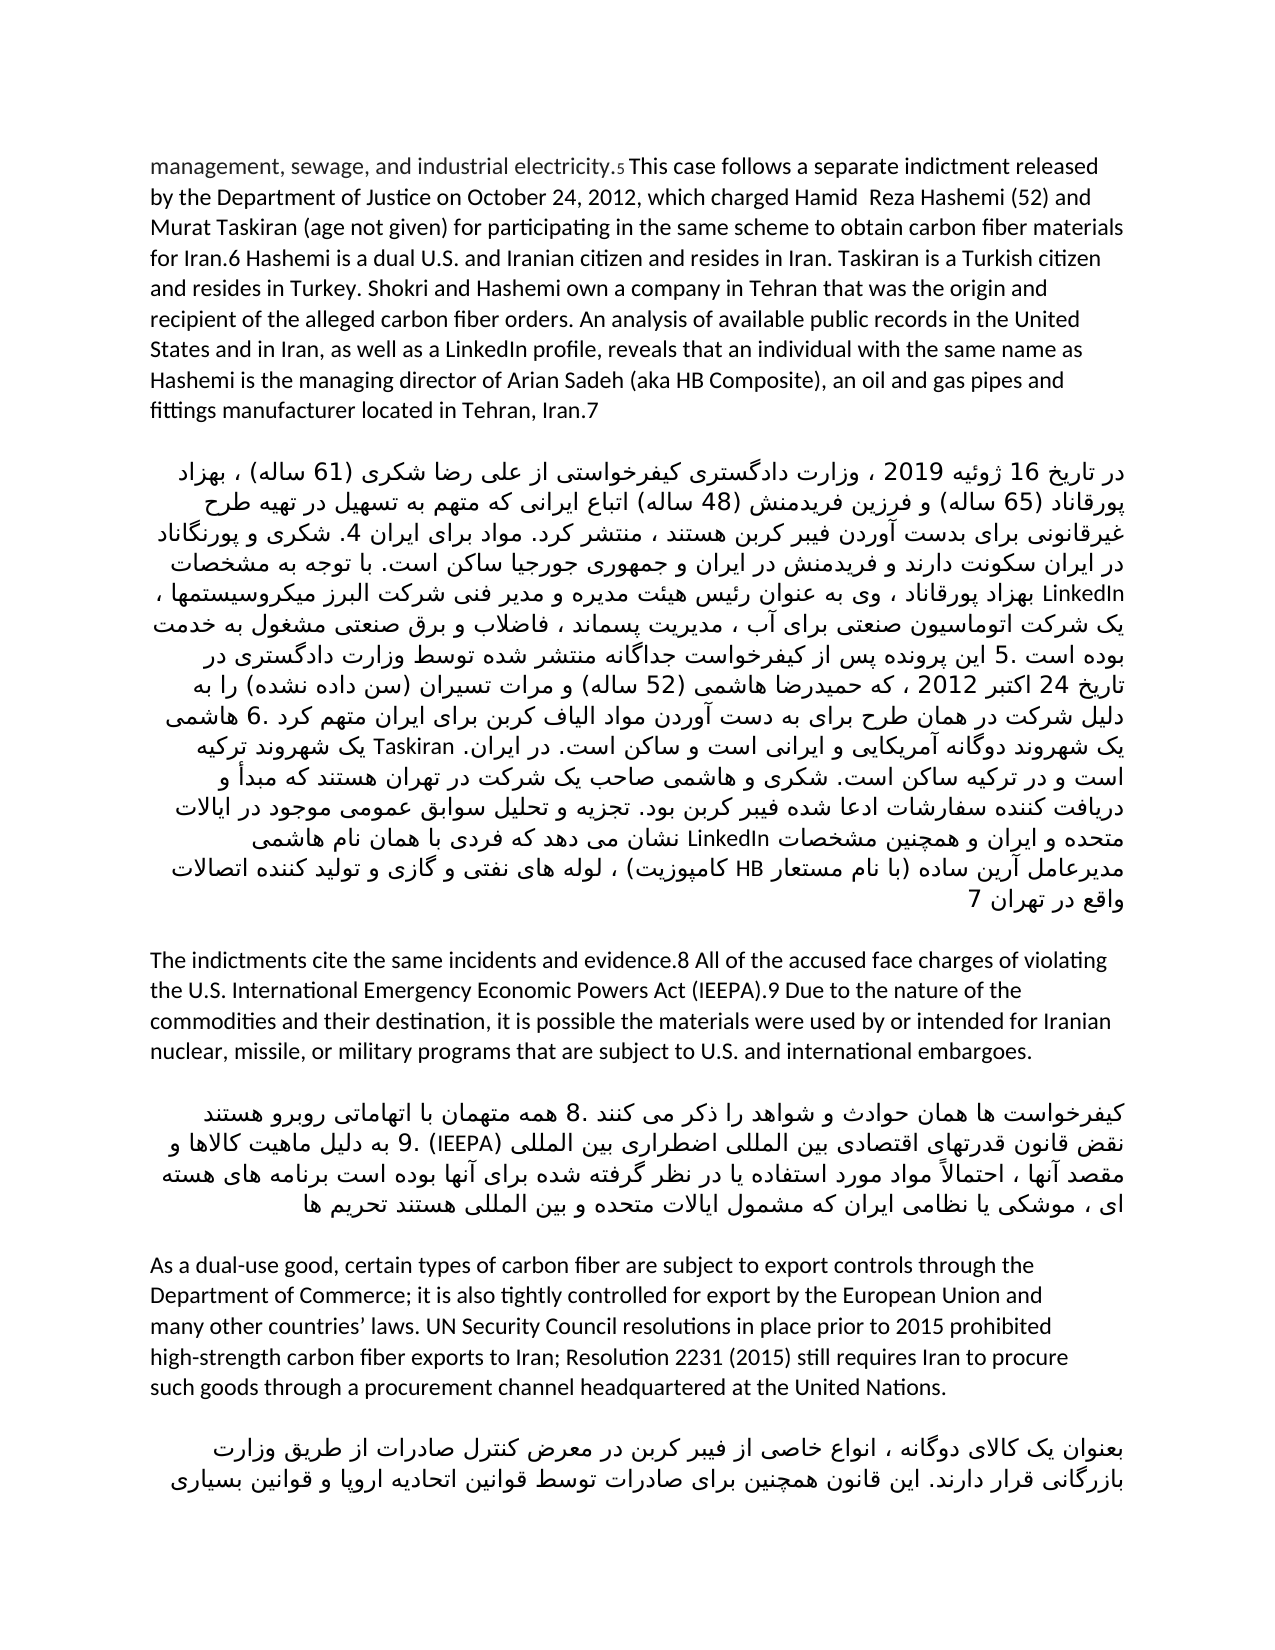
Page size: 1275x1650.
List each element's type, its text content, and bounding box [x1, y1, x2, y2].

text many other countries’ laws. UN Security Council resolutions in place prior to 2015 prohibited [150, 1310, 1125, 1340]
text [150, 1432, 1125, 1493]
text در تاریخ 16 ژوئیه 2019 ، وزارت دادگستری کیفرخواستی از علی رضا شکری (61 ساله) ، بهزاد پورقاناد (65 ساله) و فرزین فریدمنش (48 ساله) اتباع ایرانی که متهم به تسهیل در تهیه طرح غیرقانونی برای بدست آوردن فیبر کربن هستند ، منتشر کرد. مواد برای ایران 4. شکری و پورنگاناد در ایران سکونت دارند و فریدمنش در ایران و جمهوری جورجیا ساکن است. با توجه به مشخصات LinkedIn بهزاد پورقاناد ، وی به عنوان رئیس هیئت مدیره و مدیر فنی شرکت البرز میکروسیستمها ، یک شرکت اتوماسیون صنعتی برای آب ، مدیریت پسماند ، فاضلاب و برق صنعتی مشغول به خدمت بوده است .5 این پرونده پس از کیفرخواست جداگانه منتشر شده توسط وزارت دادگستری در تاریخ 24 اکتبر 2012 ، که حمیدرضا هاشمی (52 ساله) و مرات تسیران (سن داده نشده) را به دلیل شرکت در همان طرح برای به دست آوردن مواد الیاف کربن برای ایران متهم کرد .6 هاشمی یک شهروند دوگانه آمریکایی و ایرانی است و ساکن است. در ایران. Taskiran یک شهروند ترکیه است و در ترکیه ساکن است. شکری و هاشمی صاحب یک شرکت در تهران هستند که مبدأ و دریافت کننده سفارشات ادعا شده فیبر کربن بود. تجزیه و تحلیل سوابق عمومی موجود در ایالات متحده و ایران و همچنین مشخصات LinkedIn نشان می دهد که فردی با همان نام هاشمی مدیرعامل آرین ساده (با نام مستعار HB کامپوزیت) ، لوله های نفتی و گازی و تولید کننده اتصالات واقع در تهران 7 [150, 455, 1125, 913]
text such goods through a procurement channel headquartered at the United Nations. [150, 1371, 1125, 1401]
text The indictments cite the same incidents and evidence.8 All of the accused face charges of violating the U.S. International Emergency Economic Powers Act (IEEPA).9 Due to the nature of the commodities and their destination, it is possible the materials were used by or intended for Iranian nuclear, missile, or military programs that are subject to U.S. and international embargoes. [150, 943, 1125, 1066]
text Department of Commerce; it is also tightly controlled for export by the European Union and [150, 1279, 1125, 1310]
text کیفرخواست ها همان حوادث و شواهد را ذکر می کنند .8 همه متهمان با اتهاماتی روبرو هستند نقض قانون قدرتهای اقتصادی بین المللی اضطراری بین المللی (IEEPA) .9 به دلیل ماهیت کالاها و مقصد آنها ، احتمالاً مواد مورد استفاده یا در نظر گرفته شده برای آنها بوده است برنامه های هسته ای ، موشکی یا نظامی ایران که مشمول ایالات متحده و بین المللی هستند تحریم ها [150, 1096, 1125, 1218]
text high-strength carbon fiber exports to Iran; Resolution 2231 (2015) still requires Iran to procure [150, 1340, 1125, 1371]
text As a dual-use good, certain types of carbon fiber are subject to export controls through the [150, 1249, 1125, 1279]
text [150, 150, 1125, 425]
